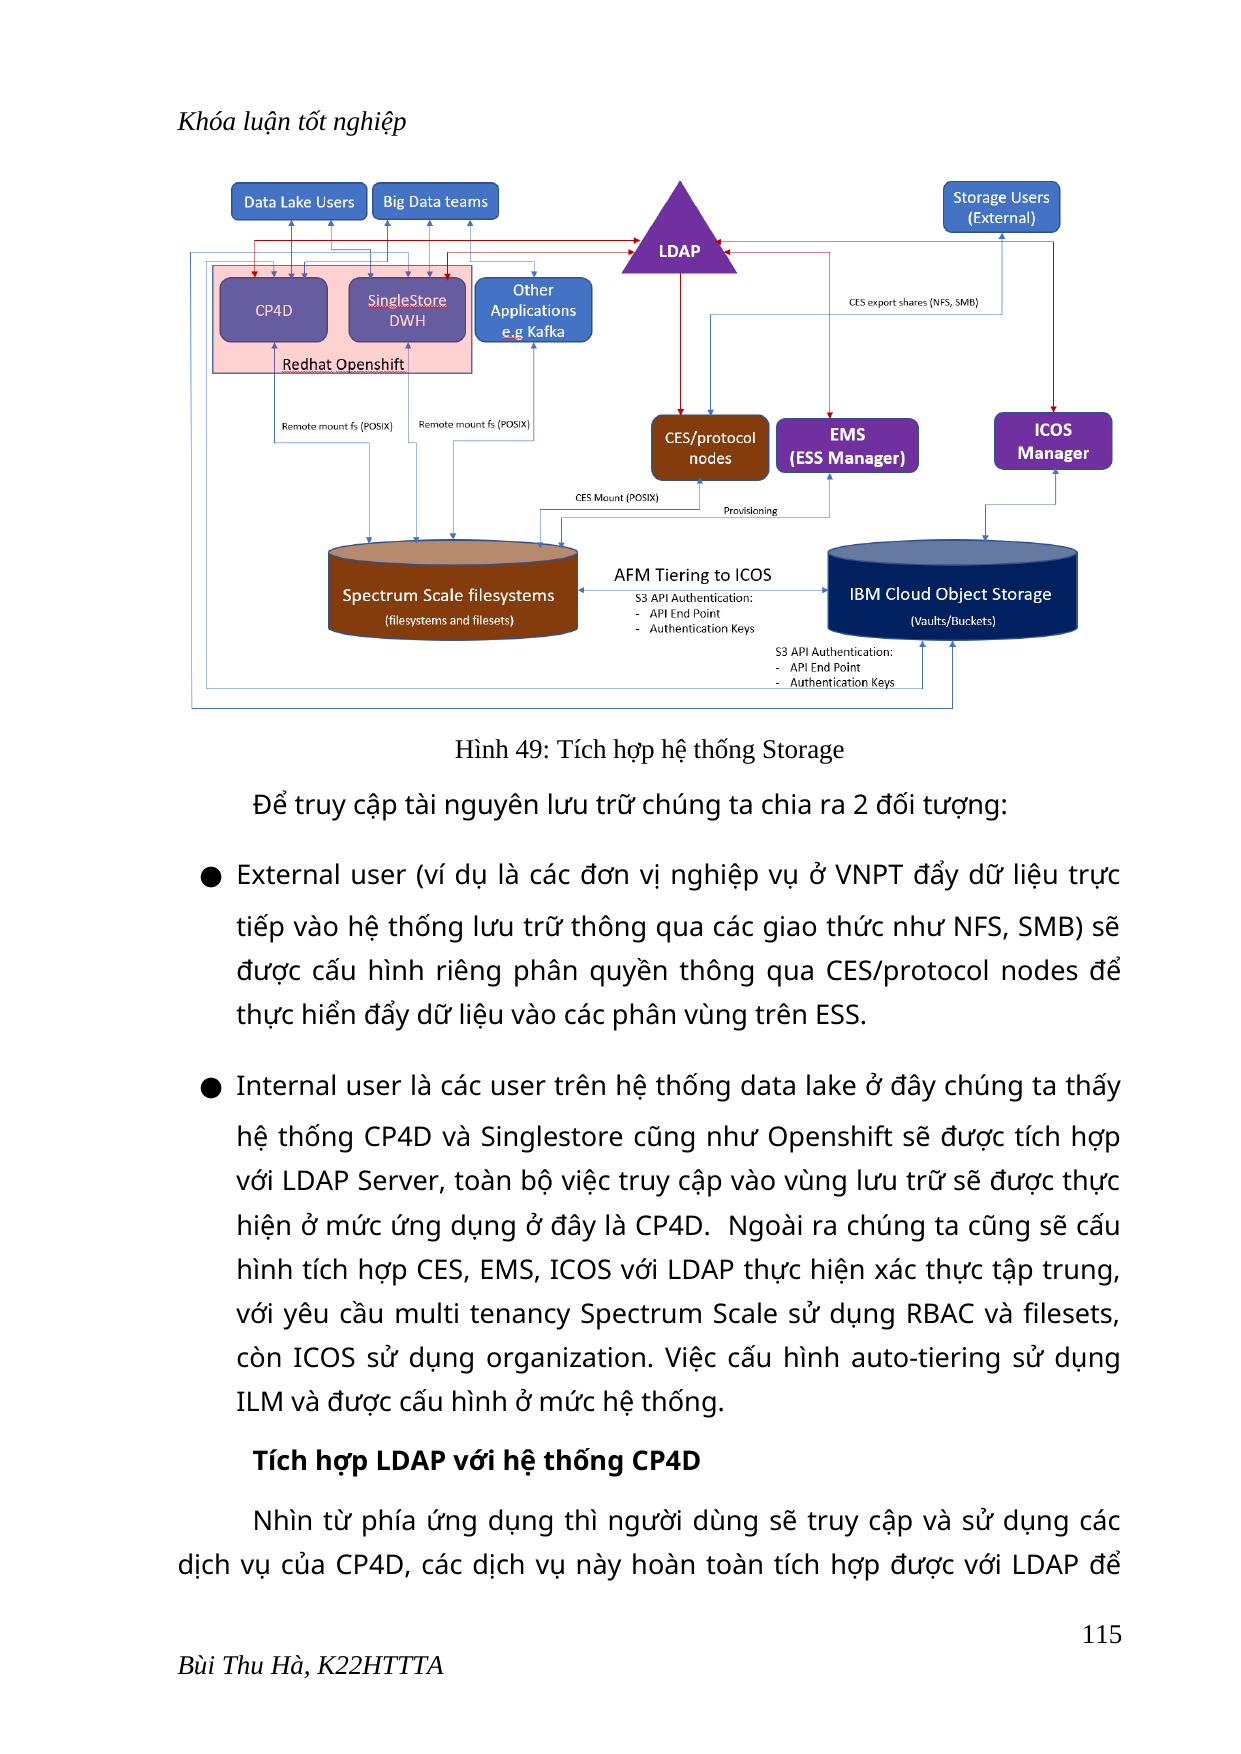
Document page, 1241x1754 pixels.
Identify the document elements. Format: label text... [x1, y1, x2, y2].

text Để truy cập tài nguyên lưu trữ chúng ta chia ra 2 đối tượng: [177, 785, 1122, 822]
text Hình : Tích hợp hệ thống Storage [177, 733, 1122, 764]
text Tích hợp LDAP với hệ thống CP4D [177, 1442, 1122, 1479]
list External user (ví dụ là các đơn vị nghiệp vụ ở VNPT đẩy dữ liệu trực tiếp vào hệ thống lưu trữ thông qua các giao thức như NFS, SMB) sẽ được cấu hình riêng phân quyền thông qua CES/protocol nodes để thực hiển đẩy dữ liệu vào các phân vùng trên ESS. [199, 844, 1122, 1032]
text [177, 1501, 1122, 1582]
list Internal user là các user trên hệ thống data lake ở đây chúng ta thấy hệ thống CP4D và Singlestore cũng như Openshift sẽ được tích hợp với LDAP Server, toàn bộ việc truy cập vào vùng lưu trữ sẽ được thực hiện ở mức ứng dụng ở đây là CP4D. Ngoài ra chúng ta cũng sẽ cấu hình tích hợp CES, EMS, ICOS với LDAP thực hiện xác thực tập trung, với yêu cầu multi tenancy Spectrum Scale sử dụng RBAC và filesets, còn ICOS sử dụng organization. Việc cấu hình auto-tiering sử dụng ILM và được cấu hình ở mức hệ thống. [199, 1055, 1122, 1419]
picture [177, 167, 1123, 712]
